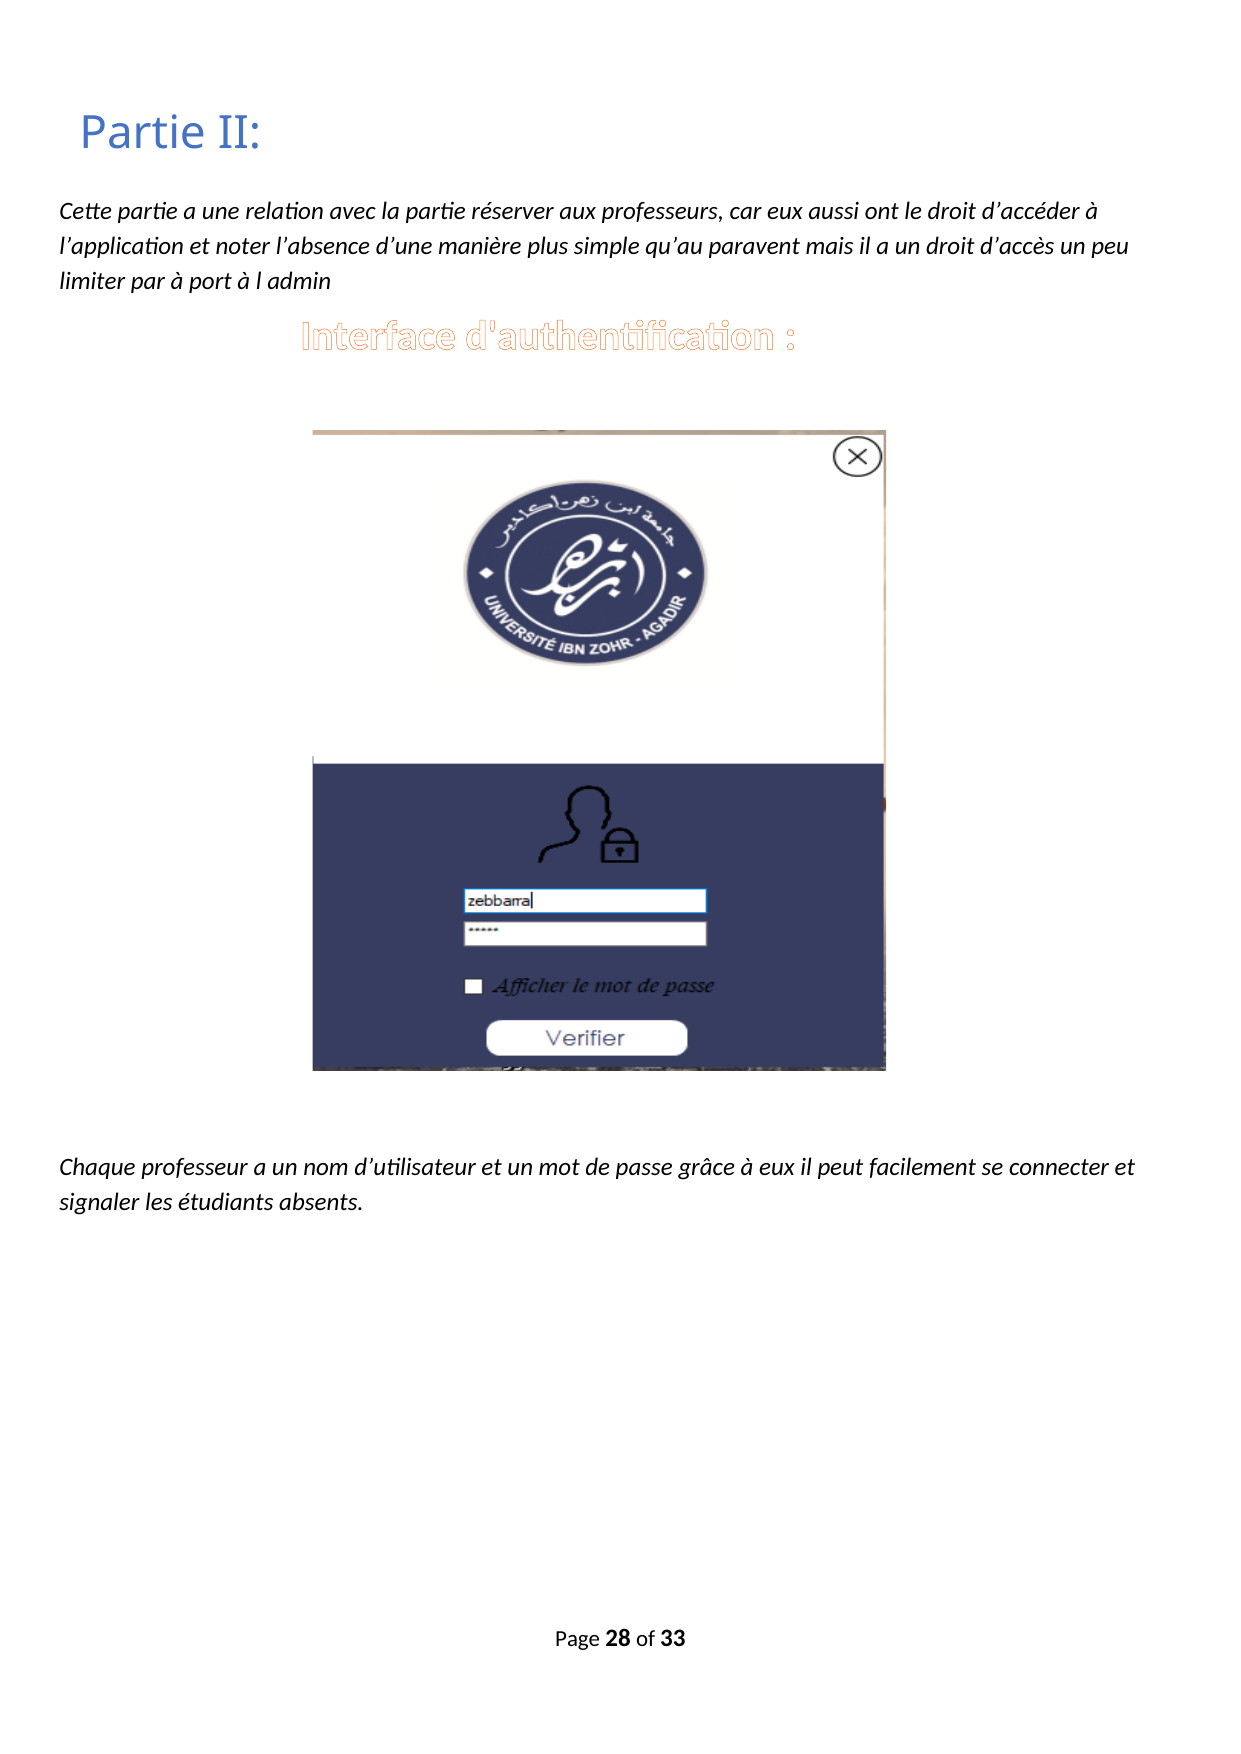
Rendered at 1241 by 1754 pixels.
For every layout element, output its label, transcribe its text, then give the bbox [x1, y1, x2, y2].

picture [312, 430, 887, 1071]
text Cette partie a une relation avec la partie réserver aux professeurs, car eux aussi ont le droit d’accéder à l’application et noter l’absence d’une manière plus simple qu’au paravent mais il a un droit d’accès un peu limiter par à port à l admin [59, 195, 1181, 296]
text Chaque professeur a un nom d’utilisateur et un mot de passe grâce à eux il peut facilement se connecter et signaler les étudiants absents. [59, 1152, 1181, 1217]
